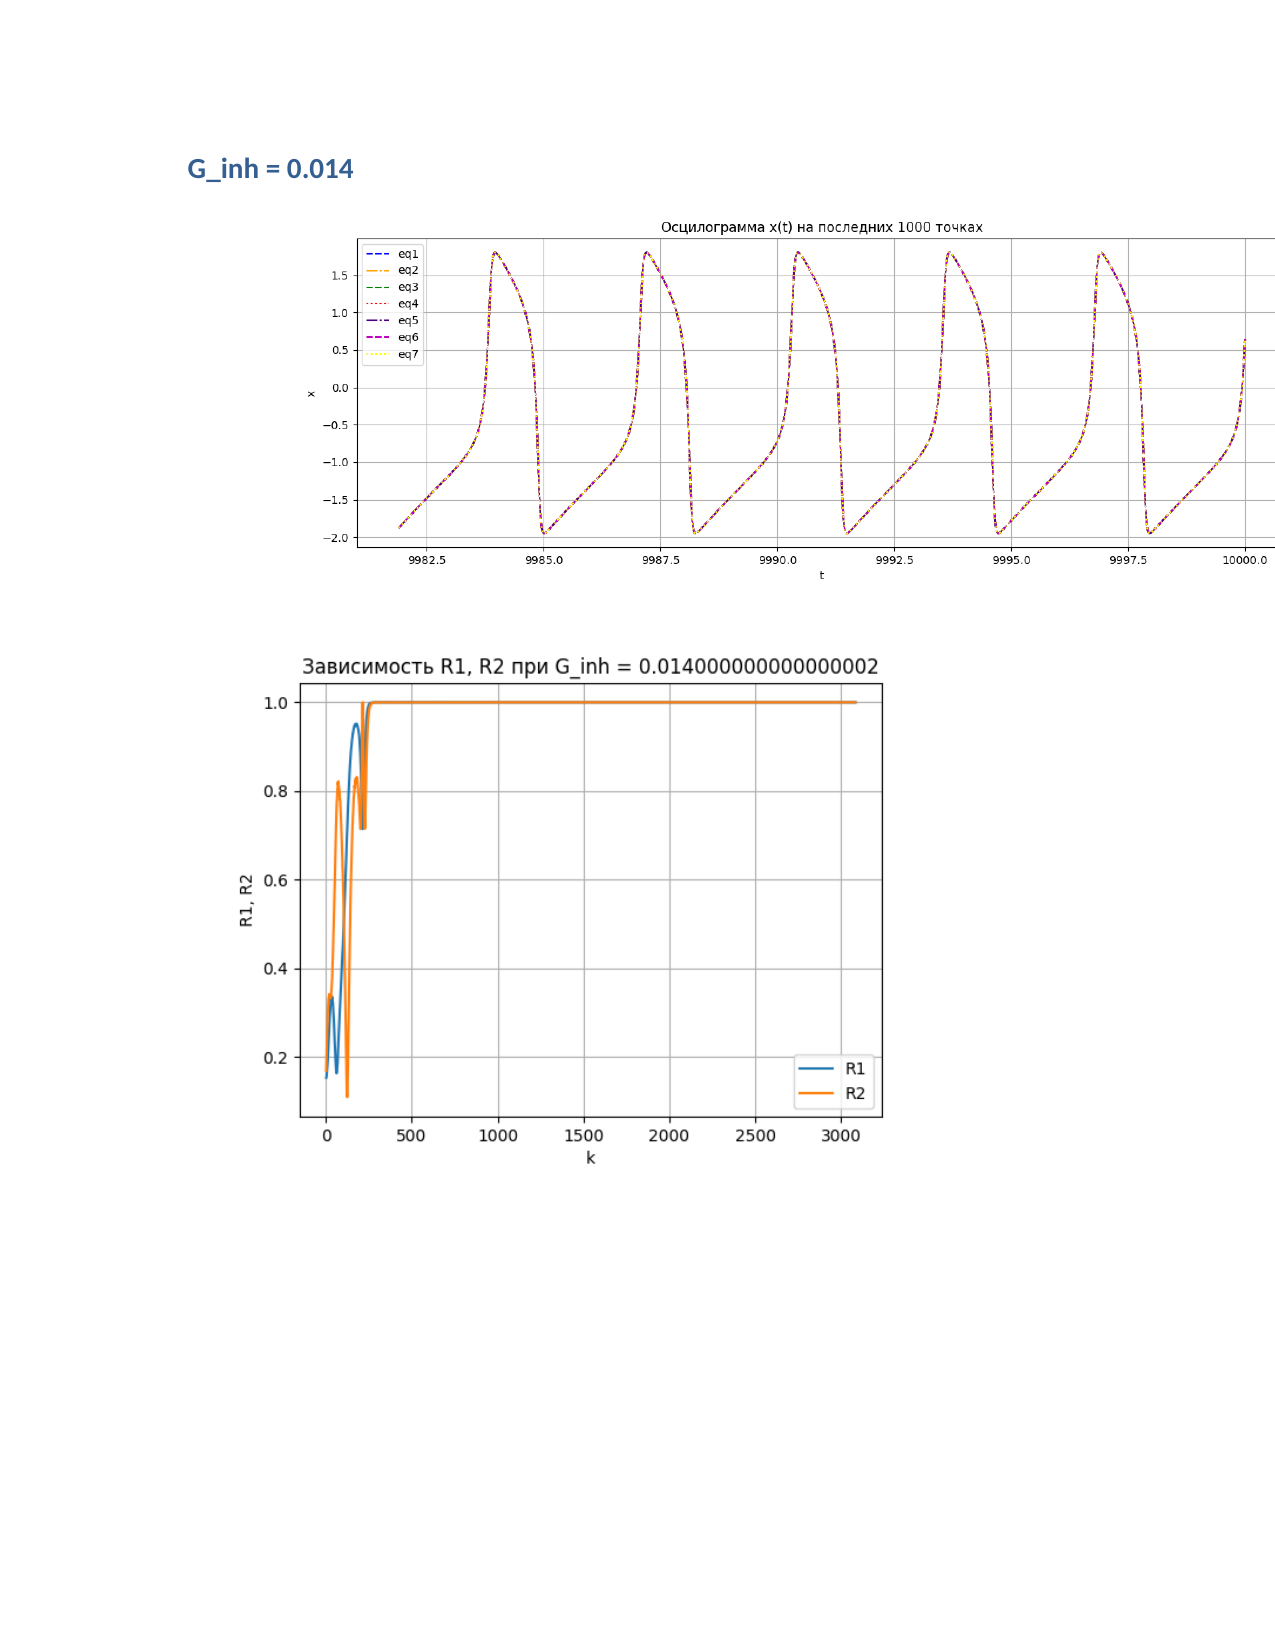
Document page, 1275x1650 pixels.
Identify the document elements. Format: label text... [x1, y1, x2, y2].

subtitle G_inh = 0.014 [187, 150, 1087, 186]
picture [206, 615, 957, 1179]
picture [206, 191, 1275, 591]
